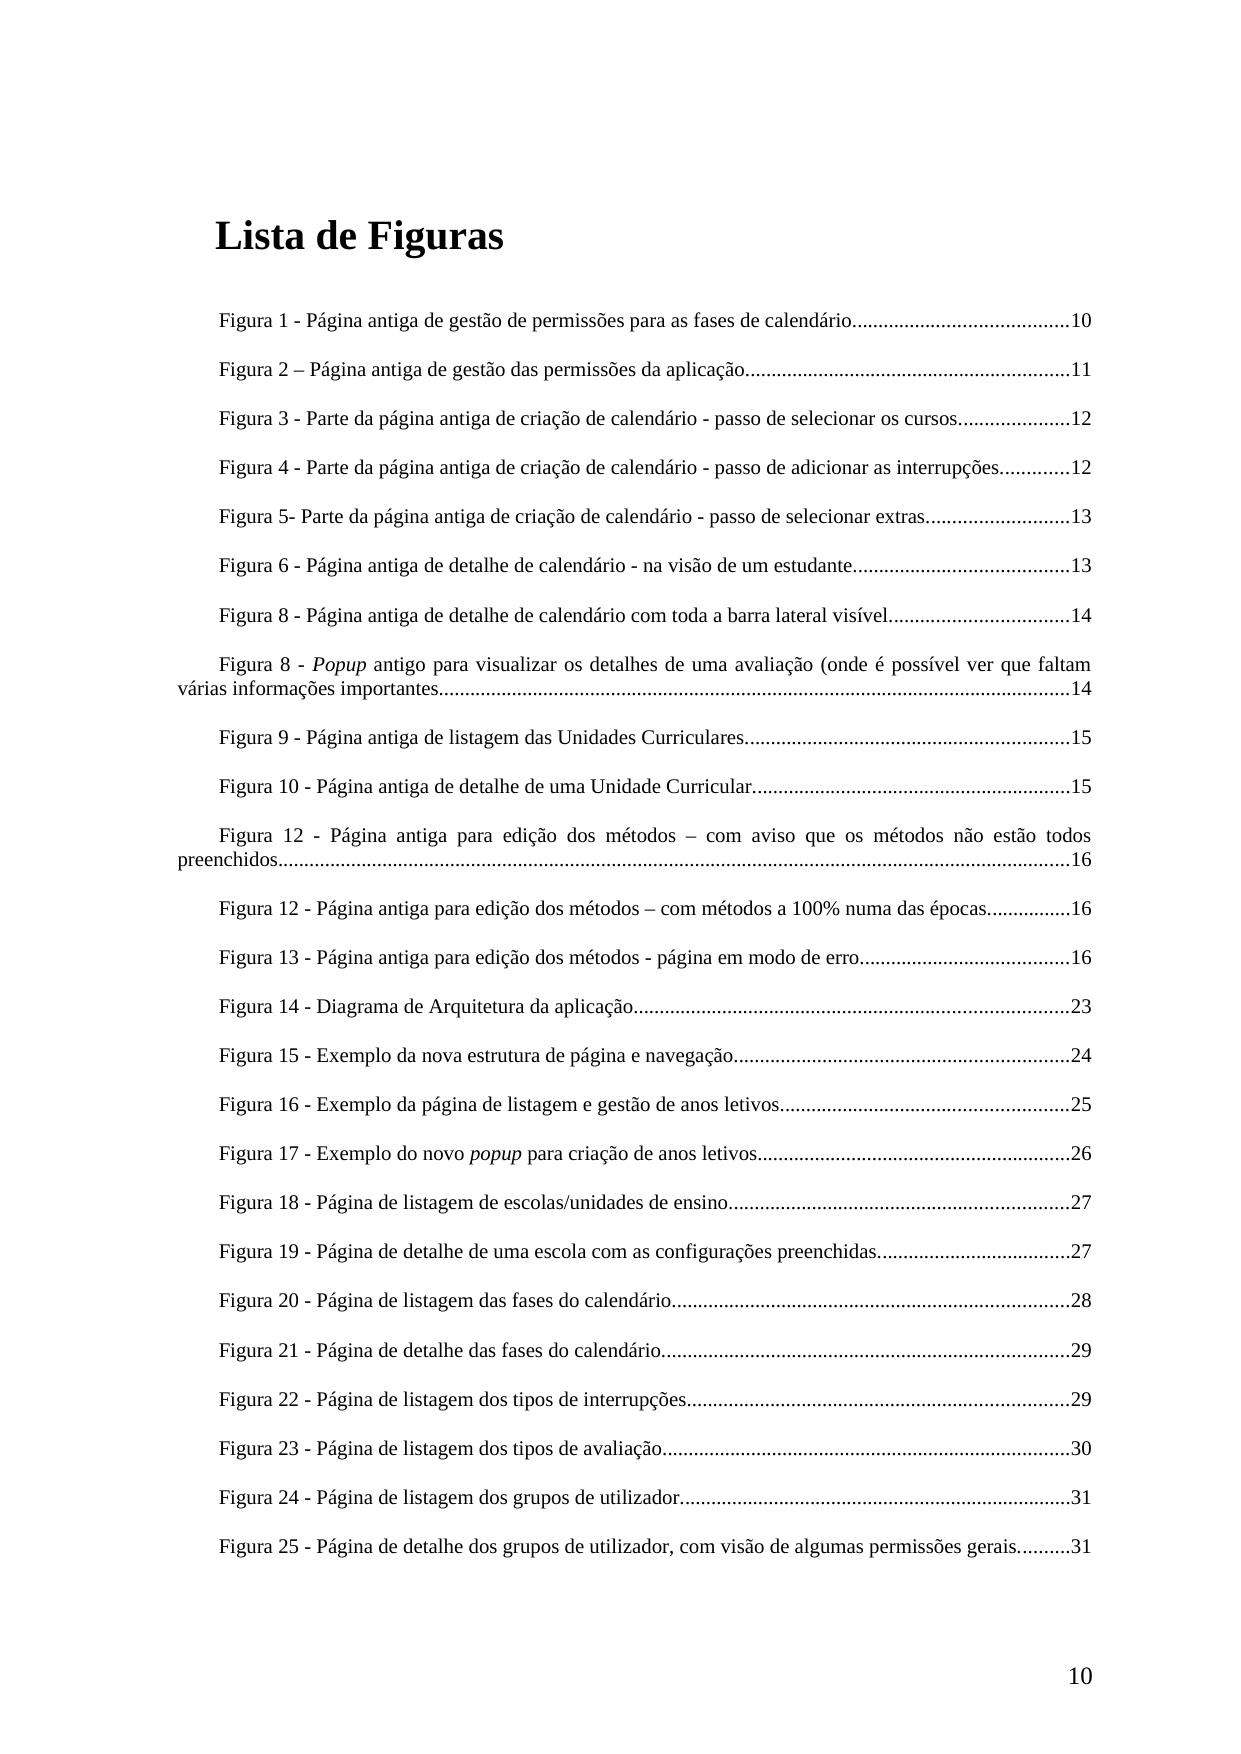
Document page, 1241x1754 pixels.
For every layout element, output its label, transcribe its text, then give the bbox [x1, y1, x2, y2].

text Figura 24 - Página de listagem dos grupos de utilizador. 31 [177, 1485, 1092, 1509]
text Figura 16 - Exemplo da página de listagem e gestão de anos letivos. 25 [177, 1092, 1092, 1116]
text Figura 14 - Diagrama de Arquitetura da aplicação. 23 [177, 994, 1092, 1018]
text Figura 5- Parte da página antiga de criação de calendário - passo de selecionar extras. 13 [177, 504, 1092, 528]
text Figura 6 - Página antiga de detalhe de calendário - na visão de um estudante. 13 [177, 553, 1092, 577]
text Figura 15 - Exemplo da nova estrutura de página e navegação. 24 [177, 1043, 1092, 1067]
text Figura 18 - Página de listagem de escolas/unidades de ensino. 27 [177, 1190, 1092, 1214]
text Figura 22 - Página de listagem dos tipos de interrupções. 29 [177, 1387, 1092, 1411]
text Figura 8 - Popup antigo para visualizar os detalhes de uma avaliação (onde é possível ver que faltam várias informações importantes. 14 [177, 652, 1092, 700]
text Figura 8 - Página antiga de detalhe de calendário com toda a barra lateral visível. 14 [177, 602, 1092, 627]
text Figura 17 - Exemplo do novo popup para criação de anos letivos. 26 [177, 1141, 1092, 1165]
subtitle Lista de Figuras [215, 210, 1092, 258]
text Figura 2 – Página antiga de gestão das permissões da aplicação. 11 [177, 357, 1092, 381]
text Figura 1 - Página antiga de gestão de permissões para as fases de calendário. 10 [177, 308, 1092, 332]
text Figura 9 - Página antiga de listagem das Unidades Curriculares. 15 [177, 725, 1092, 749]
text Figura 25 - Página de detalhe dos grupos de utilizador, com visão de algumas permissões gerais. 31 [177, 1534, 1092, 1558]
text Figura 20 - Página de listagem das fases do calendário. 28 [177, 1288, 1092, 1312]
text Figura 3 - Parte da página antiga de criação de calendário - passo de selecionar os cursos. 12 [177, 406, 1092, 430]
text Figura 21 - Página de detalhe das fases do calendário. 29 [177, 1337, 1092, 1362]
text Figura 19 - Página de detalhe de uma escola com as configurações preenchidas. 27 [177, 1239, 1092, 1263]
text Figura 12 - Página antiga para edição dos métodos – com aviso que os métodos não estão todos preenchidos. 16 [177, 823, 1092, 871]
text Figura 12 - Página antiga para edição dos métodos – com métodos a 100% numa das épocas. 16 [177, 896, 1092, 920]
text Figura 10 - Página antiga de detalhe de uma Unidade Curricular. 15 [177, 774, 1092, 798]
text Figura 4 - Parte da página antiga de criação de calendário - passo de adicionar as interrupções. 12 [177, 455, 1092, 479]
text Figura 23 - Página de listagem dos tipos de avaliação. 30 [177, 1436, 1092, 1460]
text Figura 13 - Página antiga para edição dos métodos - página em modo de erro. 16 [177, 945, 1092, 969]
